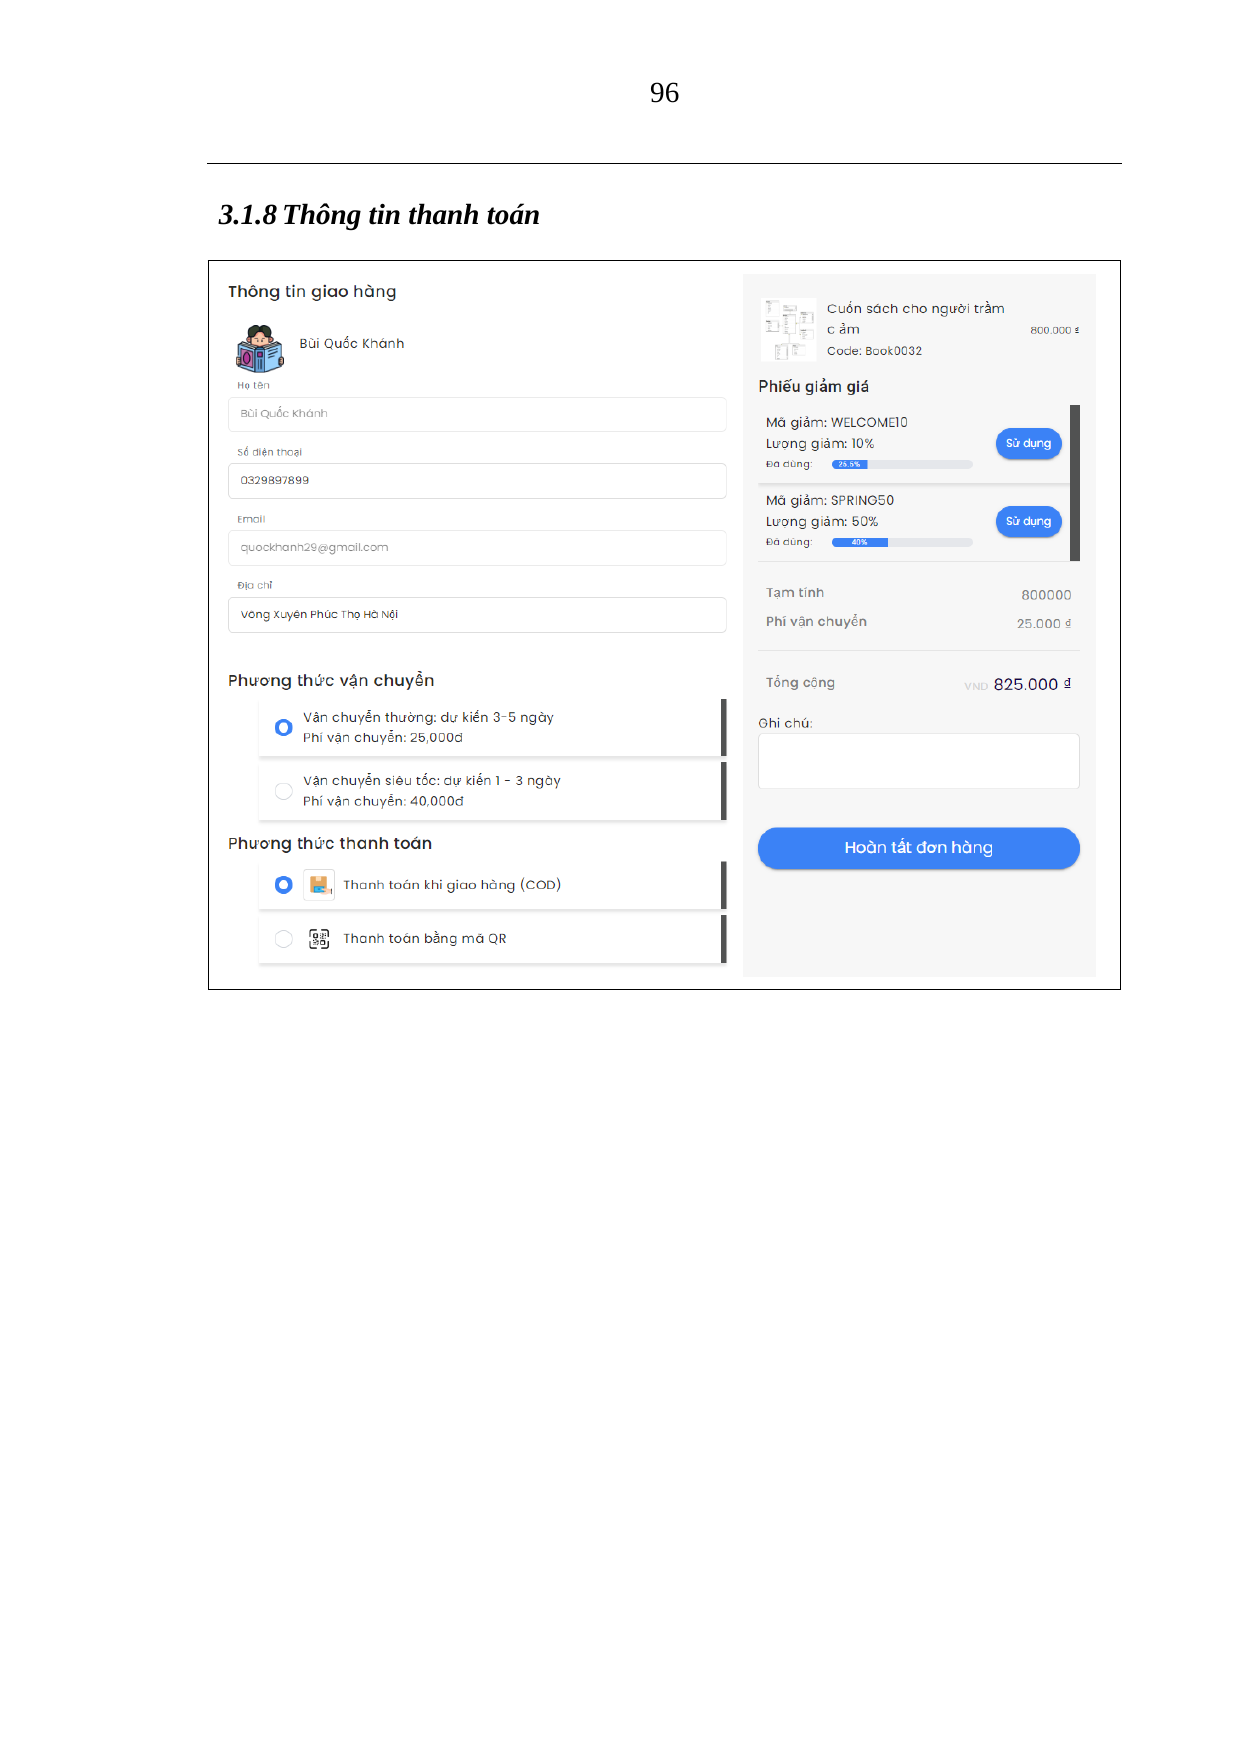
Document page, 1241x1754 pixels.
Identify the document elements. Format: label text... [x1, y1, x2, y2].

picture [209, 261, 1120, 989]
subtitle Thông tin thanh toán [218, 197, 1122, 231]
